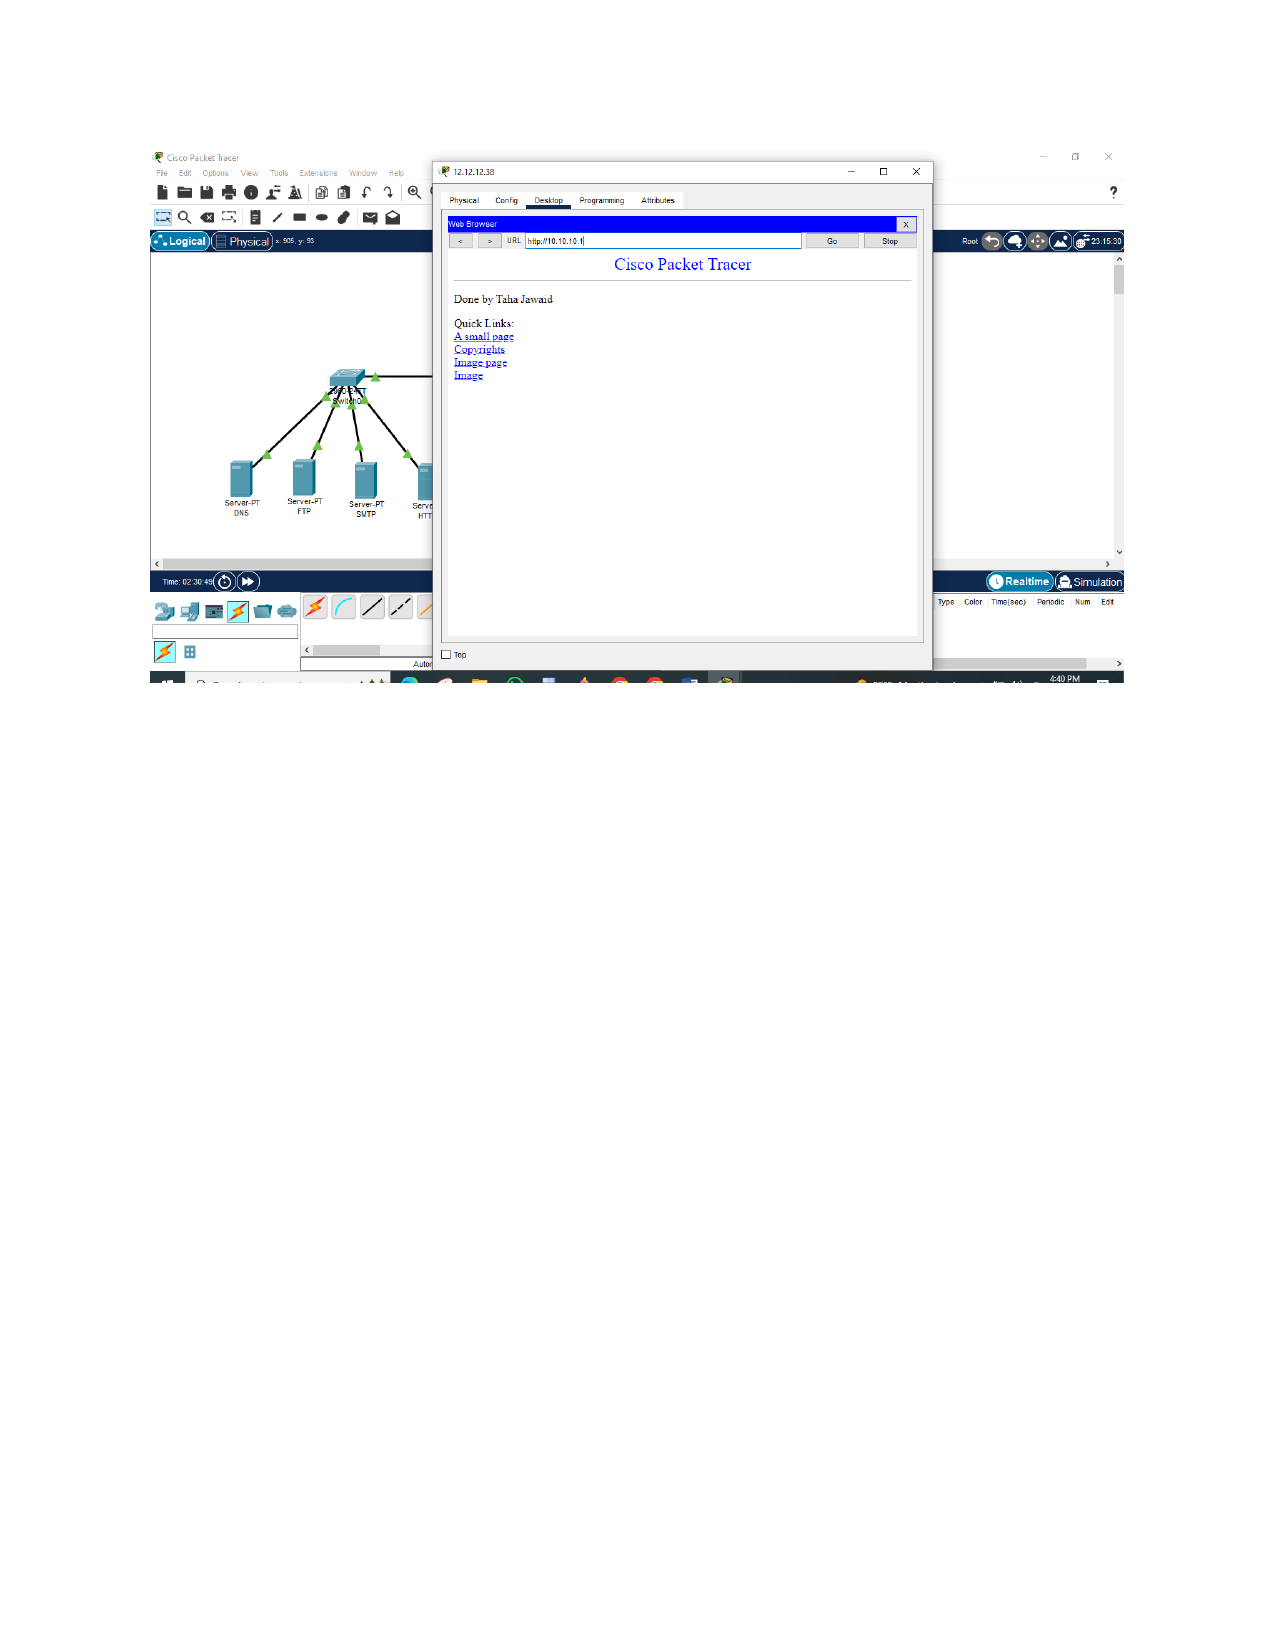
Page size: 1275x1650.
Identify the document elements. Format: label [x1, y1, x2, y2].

picture [198, 238, 205, 244]
picture [150, 150, 1124, 683]
